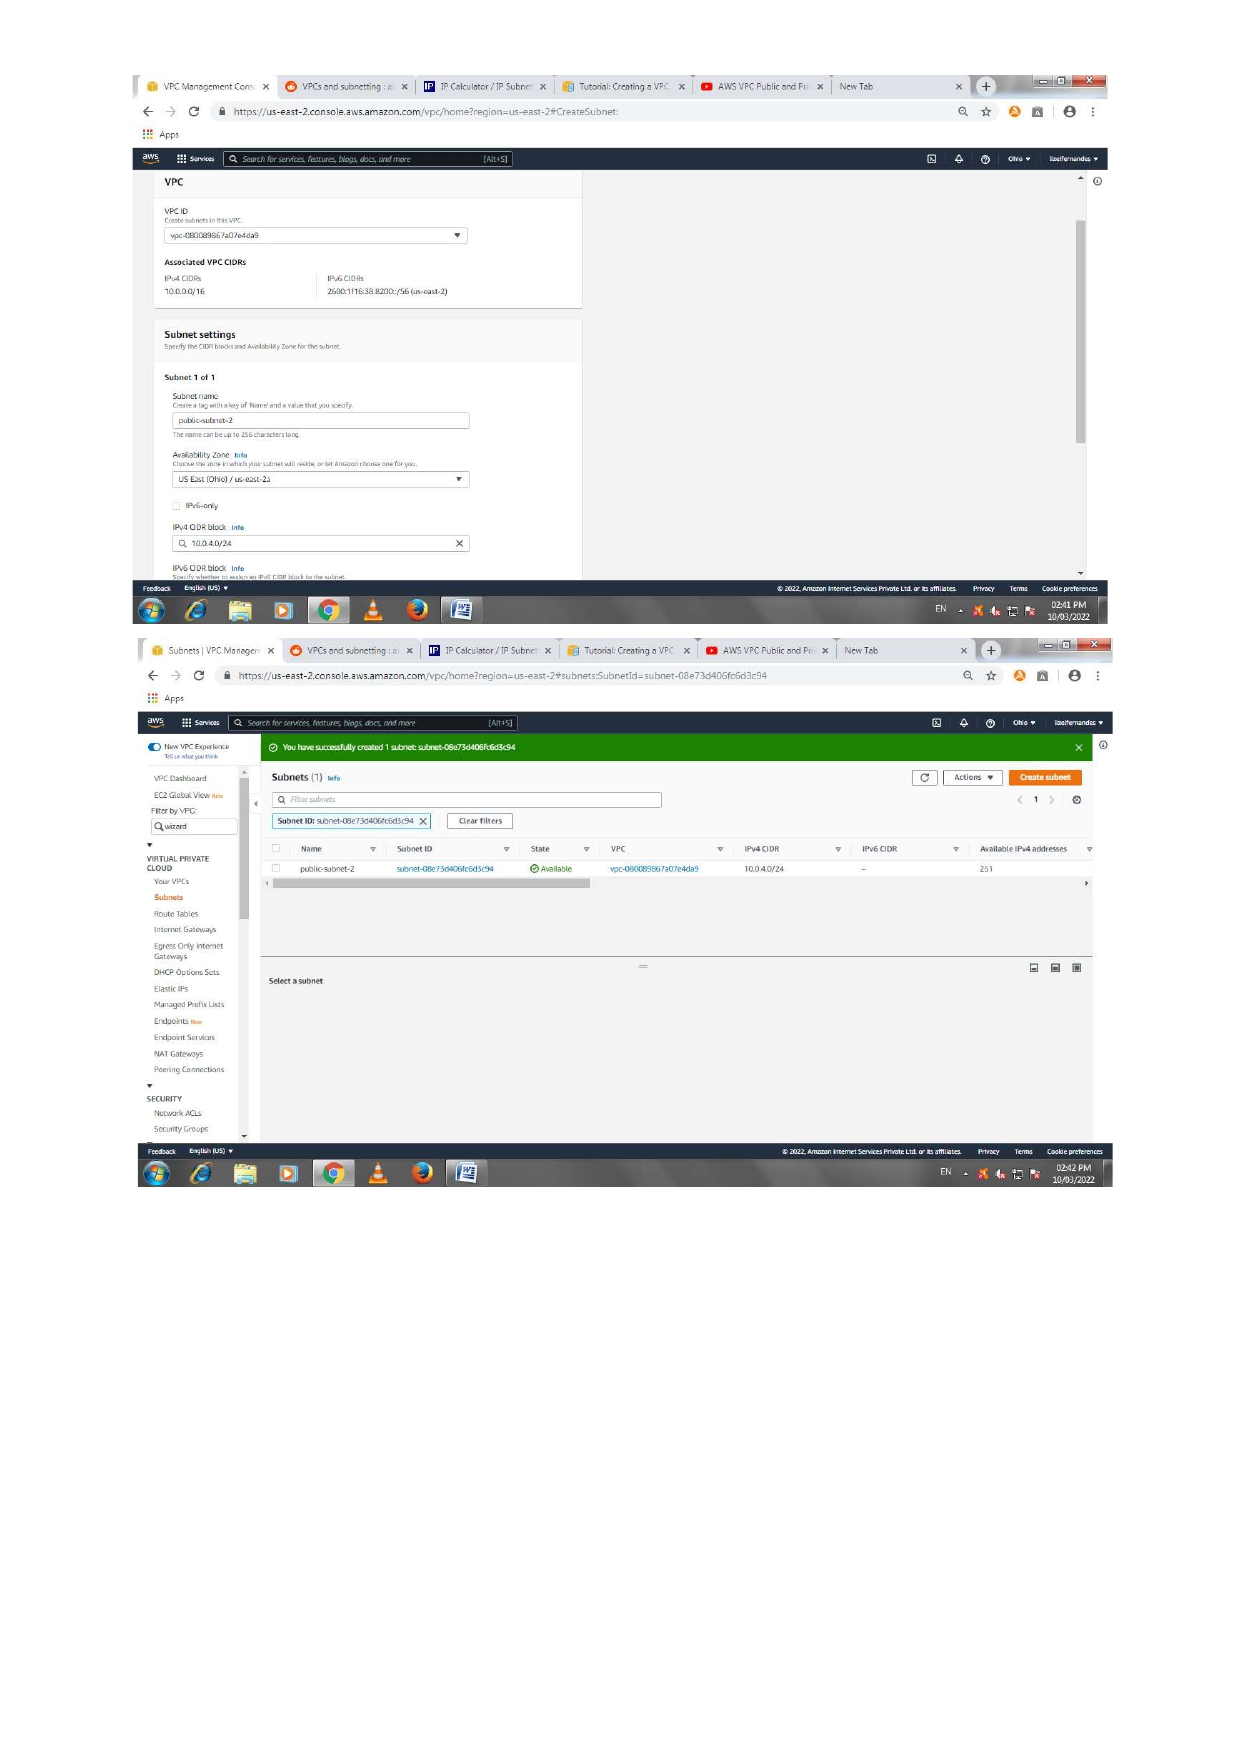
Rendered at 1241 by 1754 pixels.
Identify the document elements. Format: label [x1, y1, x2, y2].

picture [137, 638, 1113, 1187]
picture [132, 75, 1108, 624]
